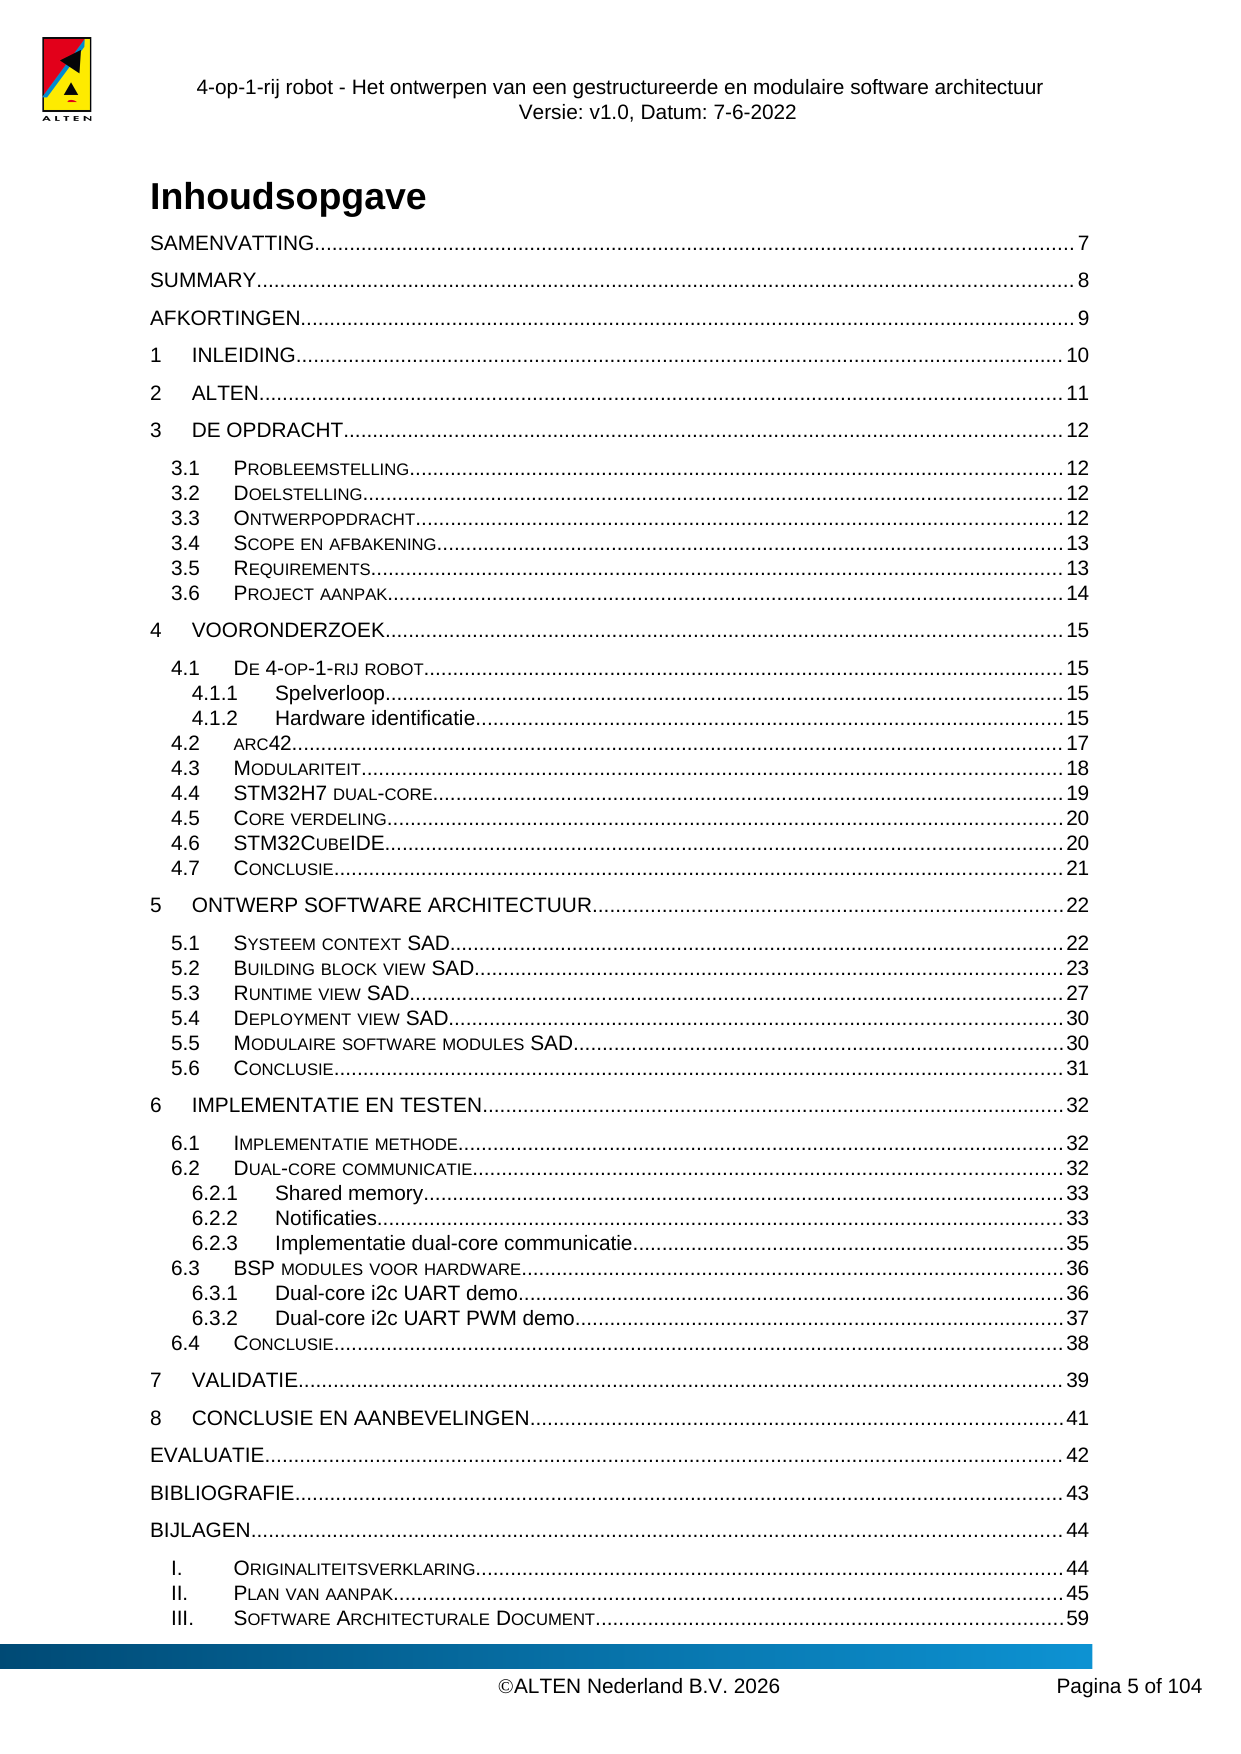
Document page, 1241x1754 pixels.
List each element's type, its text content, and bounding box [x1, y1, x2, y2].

text 4.3 Modulariteit 18 [171, 754, 1090, 779]
text Samenvatting 7 [150, 229, 1090, 254]
text 6.3.1 Dual-core i2c UART demo 36 [192, 1279, 1090, 1304]
text Bibliografie 43 [150, 1479, 1090, 1504]
text 1 Inleiding 10 [150, 342, 1090, 367]
text 3.5 Requirements 13 [171, 554, 1090, 579]
text 6.2.1 Shared memory 33 [192, 1179, 1090, 1204]
text I. Originaliteitsverklaring 44 [171, 1554, 1090, 1579]
text 2 ALTEN 11 [150, 379, 1090, 404]
text 6.2 Dual-core communicatie 32 [171, 1154, 1090, 1179]
title Inhoudsopgave [150, 174, 1090, 217]
text 6.4 Conclusie 38 [171, 1329, 1090, 1354]
text 3.1 Probleemstelling 12 [171, 454, 1090, 479]
picture [332, 1644, 337, 1668]
text 6.3 BSP modules voor hardware 36 [171, 1254, 1090, 1279]
text 4.1.1 Spelverloop 15 [192, 679, 1090, 704]
text Afkortingen 9 [150, 304, 1090, 329]
text 3.4 Scope en afbakening 13 [171, 529, 1090, 554]
text 3 De opdracht 12 [150, 417, 1090, 442]
text 5.4 Deployment view SAD 30 [171, 1004, 1090, 1029]
picture [42, 37, 92, 121]
text 3.6 Project aanpak 14 [171, 579, 1090, 604]
text 6.1 Implementatie methode 32 [171, 1129, 1090, 1154]
text Summary 8 [150, 267, 1090, 292]
text 5.5 Modulaire software modules SAD 30 [171, 1029, 1090, 1054]
text 5.2 Building block view SAD 23 [171, 954, 1090, 979]
text 8 Conclusie en aanbevelingen 41 [150, 1404, 1090, 1429]
text 4.5 Core verdeling 20 [171, 804, 1090, 829]
text 3.2 Doelstelling 12 [171, 479, 1090, 504]
text 4.1.2 Hardware identificatie 15 [192, 704, 1090, 729]
text 6.2.2 Notificaties 33 [192, 1204, 1090, 1229]
text II. Plan van aanpak 45 [171, 1579, 1090, 1604]
text 5.6 Conclusie 31 [171, 1054, 1090, 1079]
text 4 Vooronderzoek 15 [150, 617, 1090, 642]
text 5.3 Runtime view SAD 27 [171, 979, 1090, 1004]
text III. Software Architecturale Document 59 [171, 1604, 1090, 1629]
text 4.7 Conclusie 21 [171, 854, 1090, 879]
text 4.2 arc42 17 [171, 729, 1090, 754]
text 4.4 STM32H7 dual-core 19 [171, 779, 1090, 804]
text 4.6 STM32CubeIDE 20 [171, 829, 1090, 854]
text 6.3.2 Dual-core i2c UART PWM demo 37 [192, 1304, 1090, 1329]
text 6 Implementatie en testen 32 [150, 1092, 1090, 1117]
text 7 Validatie 39 [150, 1367, 1090, 1392]
text 3.3 Ontwerpopdracht 12 [171, 504, 1090, 529]
text 6.2.3 Implementatie dual-core communicatie 35 [192, 1229, 1090, 1254]
text 5.1 Systeem context SAD 22 [171, 929, 1090, 954]
text Bijlagen 44 [150, 1517, 1090, 1542]
text 4.1 De 4-op-1-rij robot 15 [171, 654, 1090, 679]
text 5 Ontwerp software architectuur 22 [150, 892, 1090, 917]
text Evaluatie 42 [150, 1442, 1090, 1467]
